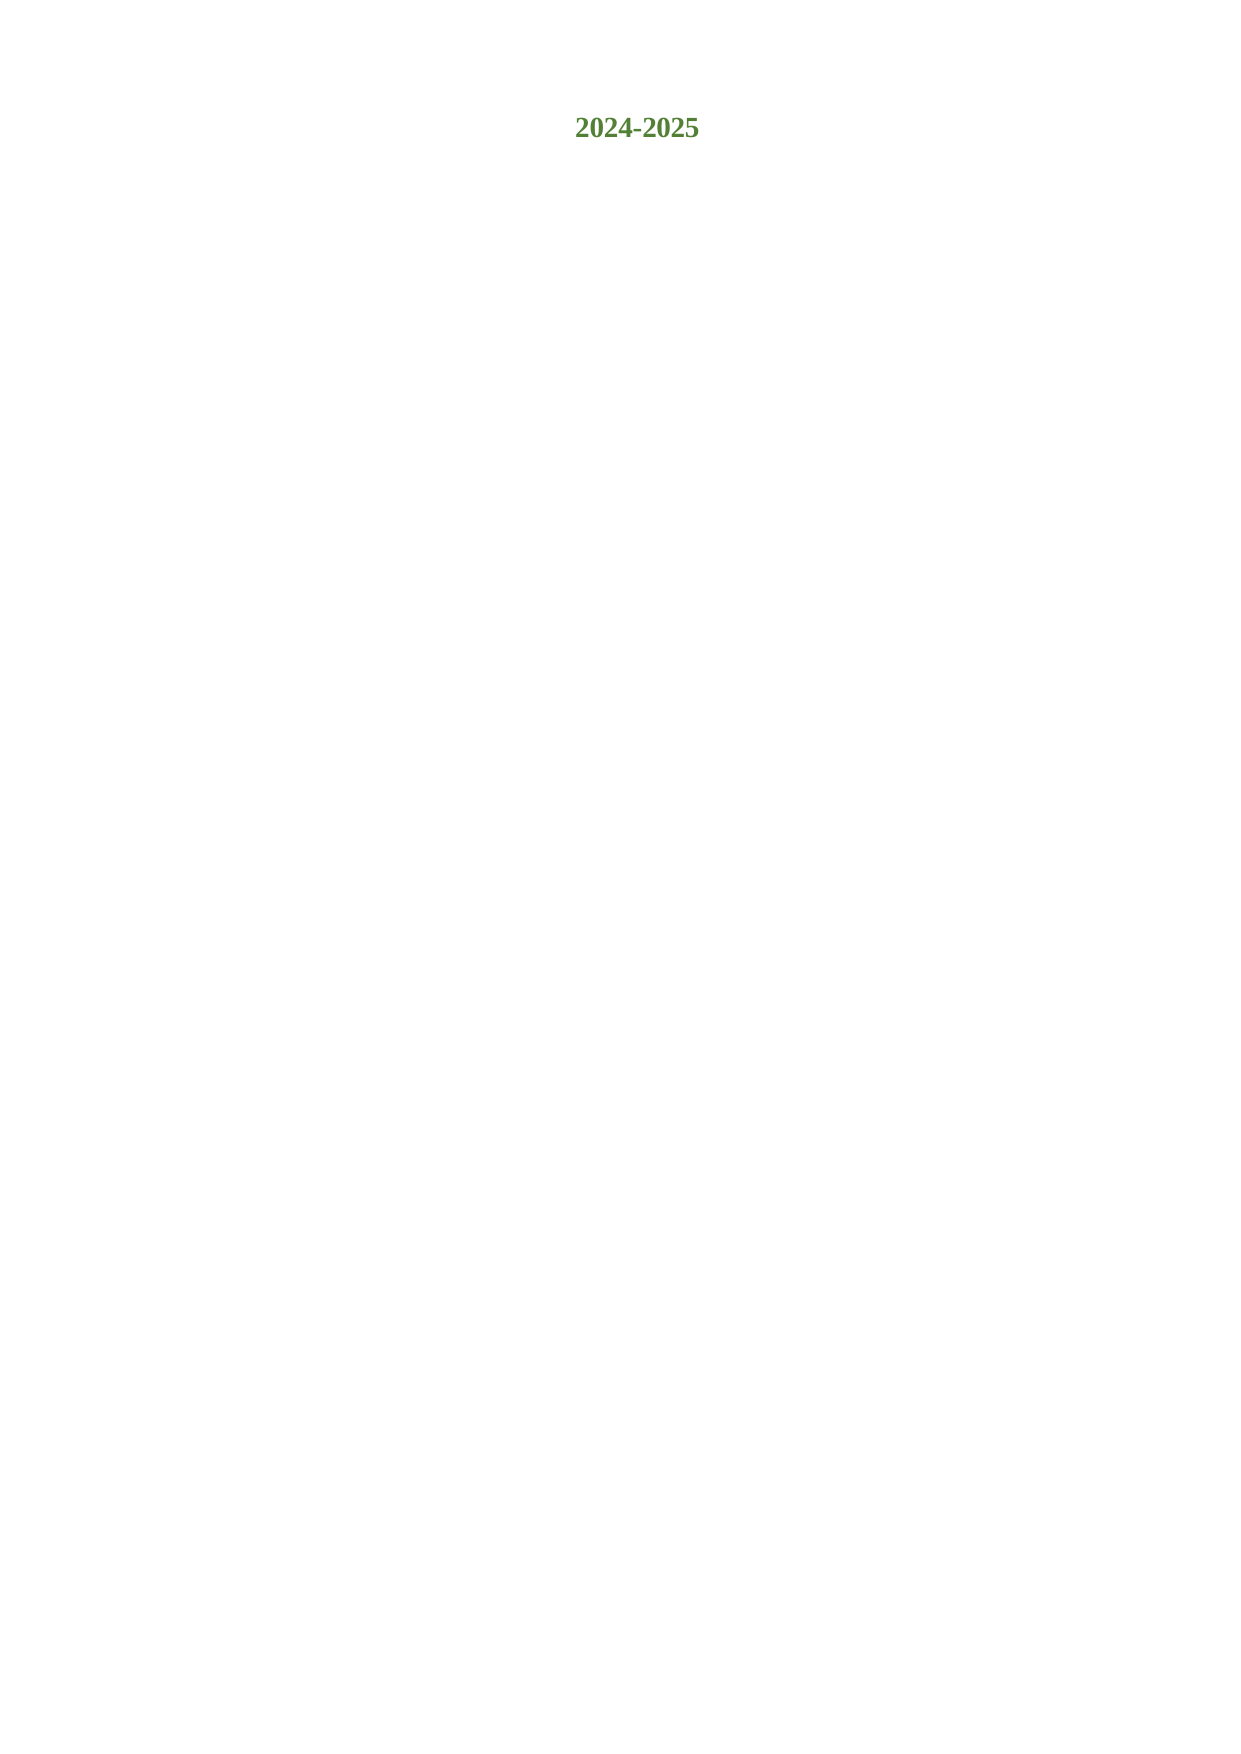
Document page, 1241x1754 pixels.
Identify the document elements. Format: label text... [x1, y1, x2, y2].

text 2024-2025 [137, 110, 1137, 144]
